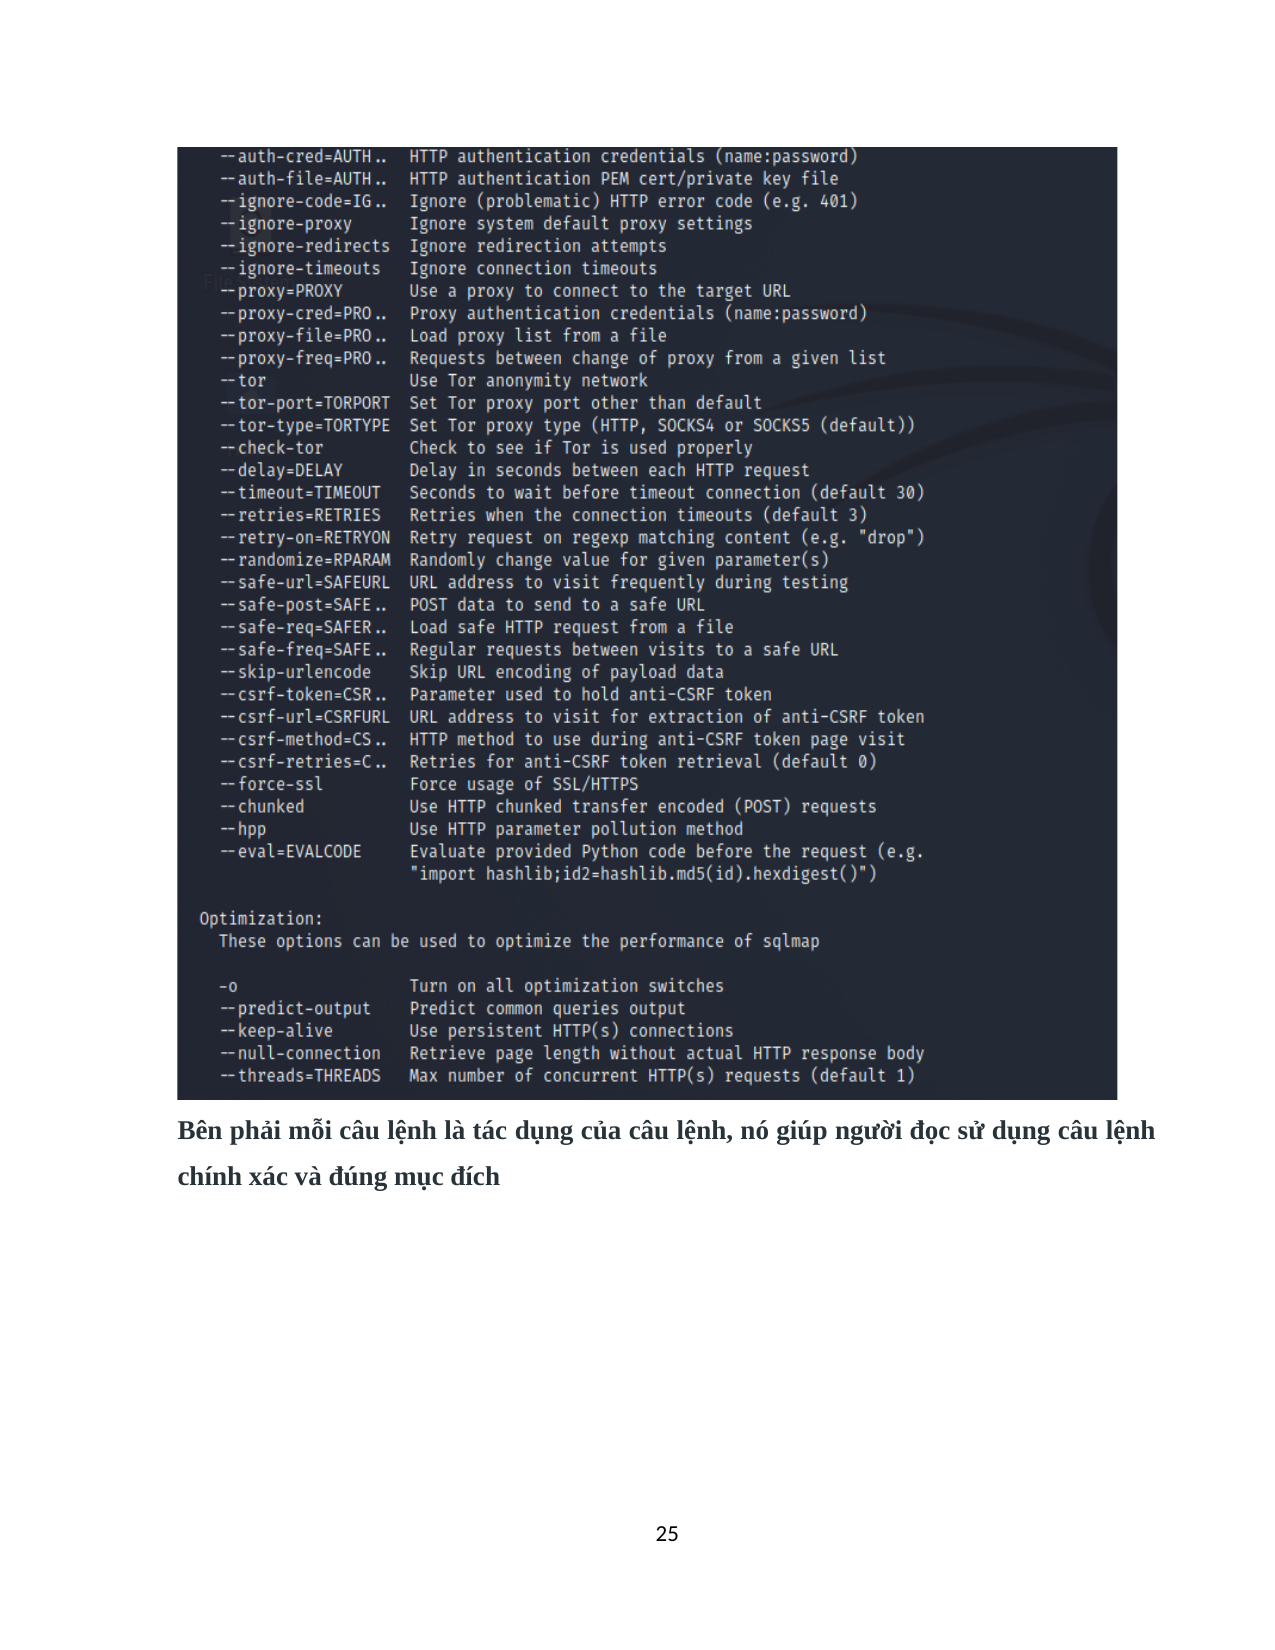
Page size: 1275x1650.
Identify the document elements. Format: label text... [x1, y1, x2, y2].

picture [177, 147, 1118, 1100]
text Bên phải mỗi câu lệnh là tác dụng của câu lệnh, nó giúp người đọc sử dụng câu lệnh chính xác và đúng mục đích [177, 1145, 1157, 1192]
